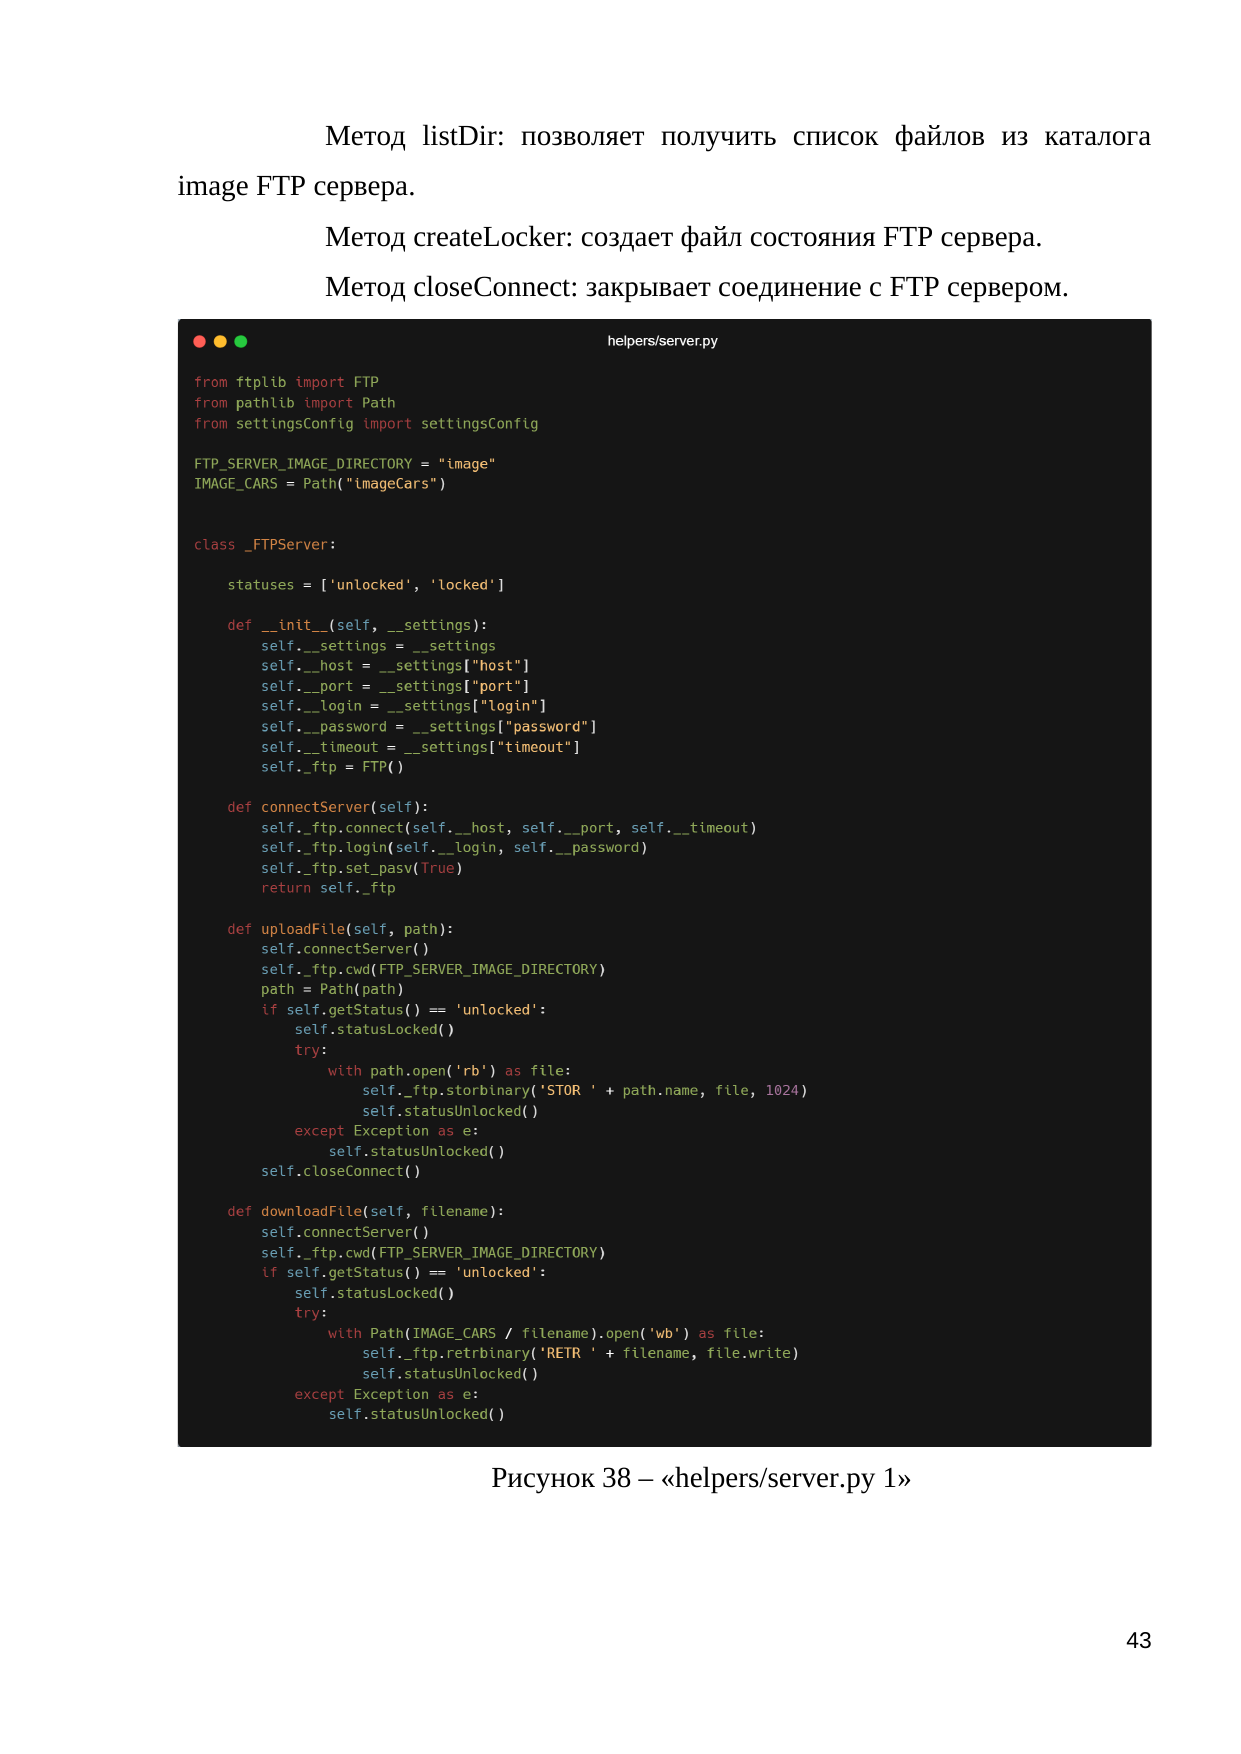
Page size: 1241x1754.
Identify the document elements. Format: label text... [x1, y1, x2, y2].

text Рисунок 38 – «helpers/server.py 1» [177, 1460, 1152, 1493]
picture [177, 319, 1152, 1447]
text Метод listDir: позволяет получить список файлов из каталога image FTP сервера. [177, 118, 1152, 202]
text Метод closeConnect: закрывает соединение с FTP сервером. [177, 269, 1152, 303]
text Метод createLocker: создает файл состояния FTP сервера. [177, 219, 1152, 252]
